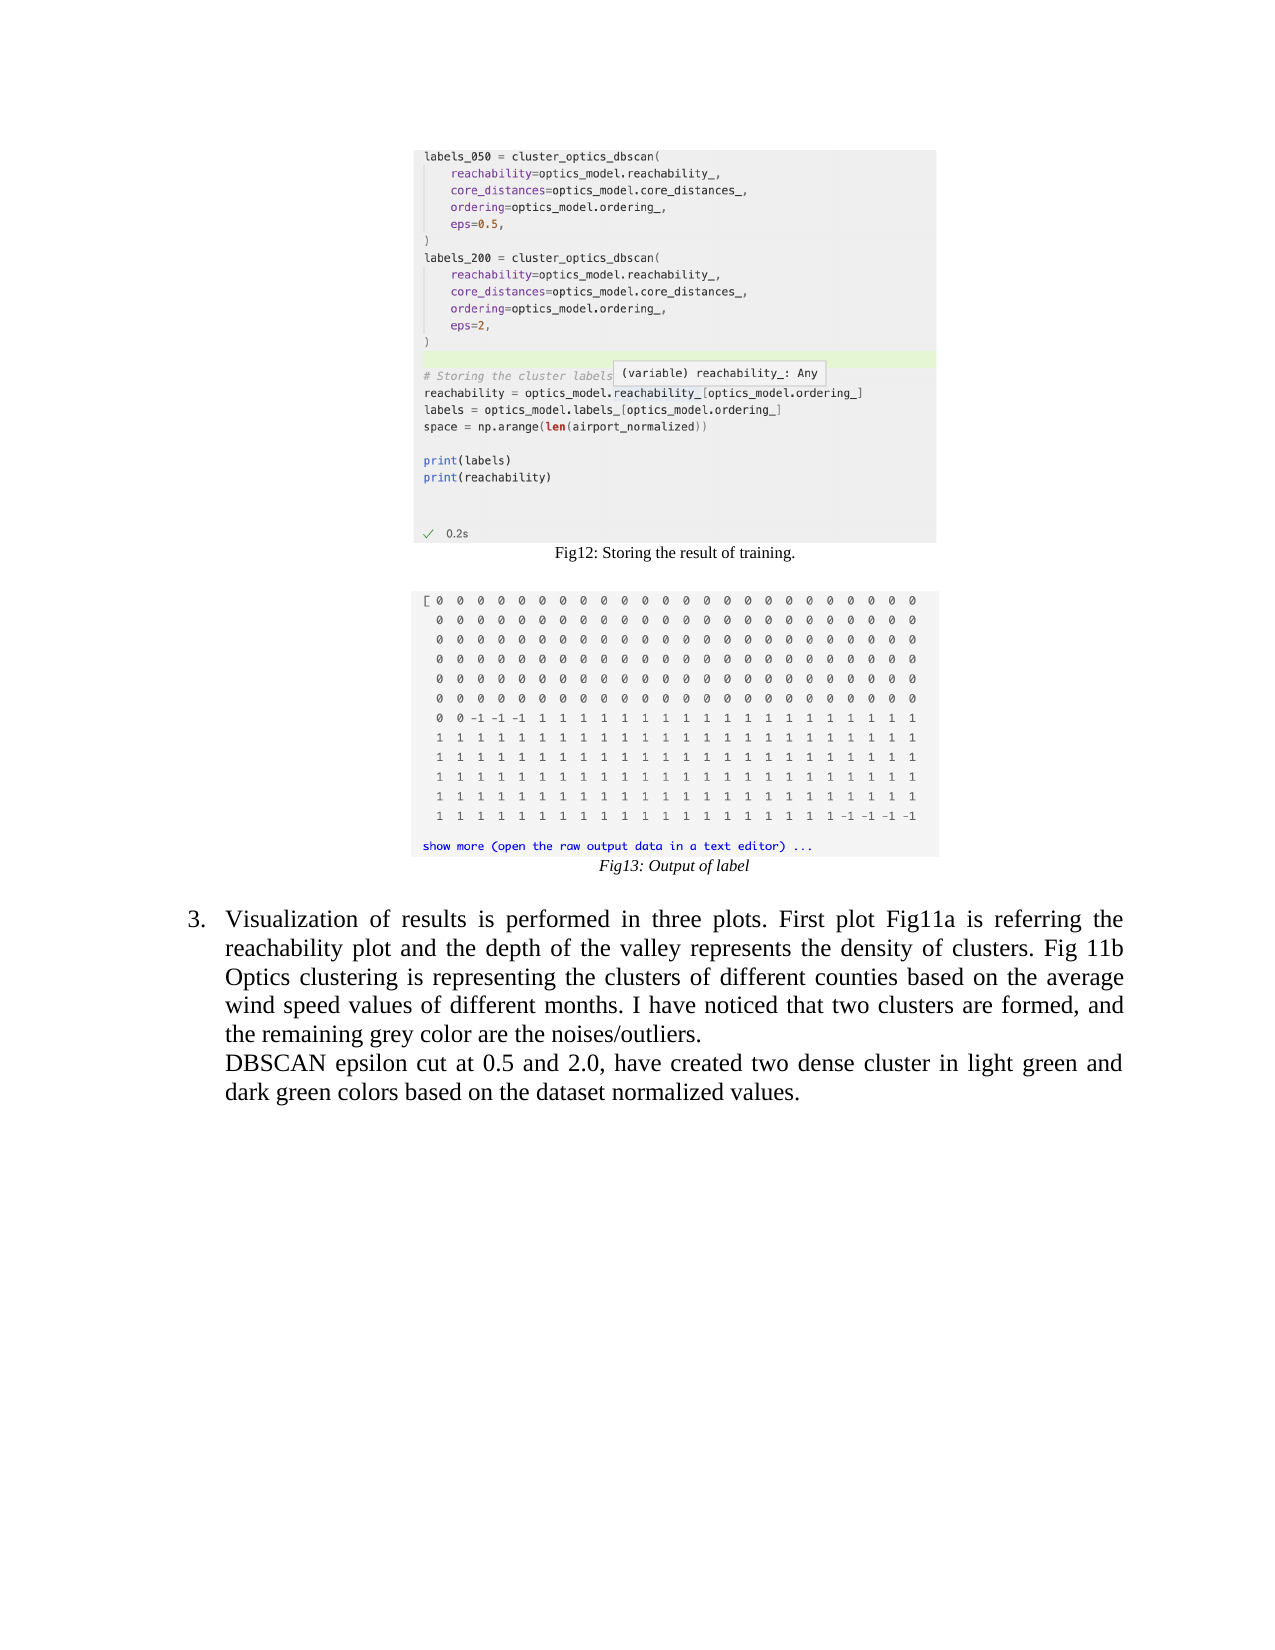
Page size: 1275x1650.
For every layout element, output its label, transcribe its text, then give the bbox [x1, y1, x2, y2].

list Visualization of results is performed in three plots. First plot Fig11a is referring the reachability plot and the depth of the valley represents the density of clusters. Fig 11b Optics clustering is representing the clusters of different counties based on the average wind speed values of different months. I have noticed that two clusters are formed, and the remaining grey color are the noises/outliers. [187, 904, 1125, 1048]
picture [413, 150, 937, 543]
list Fig13: Output of label [225, 856, 1125, 875]
picture [411, 591, 939, 857]
list Fig12: Storing the result of training. [225, 543, 1125, 562]
list DBSCAN epsilon cut at 0.5 and 2.0, have created two dense cluster in light green and dark green colors based on the dataset normalized values. [225, 1048, 1125, 1105]
